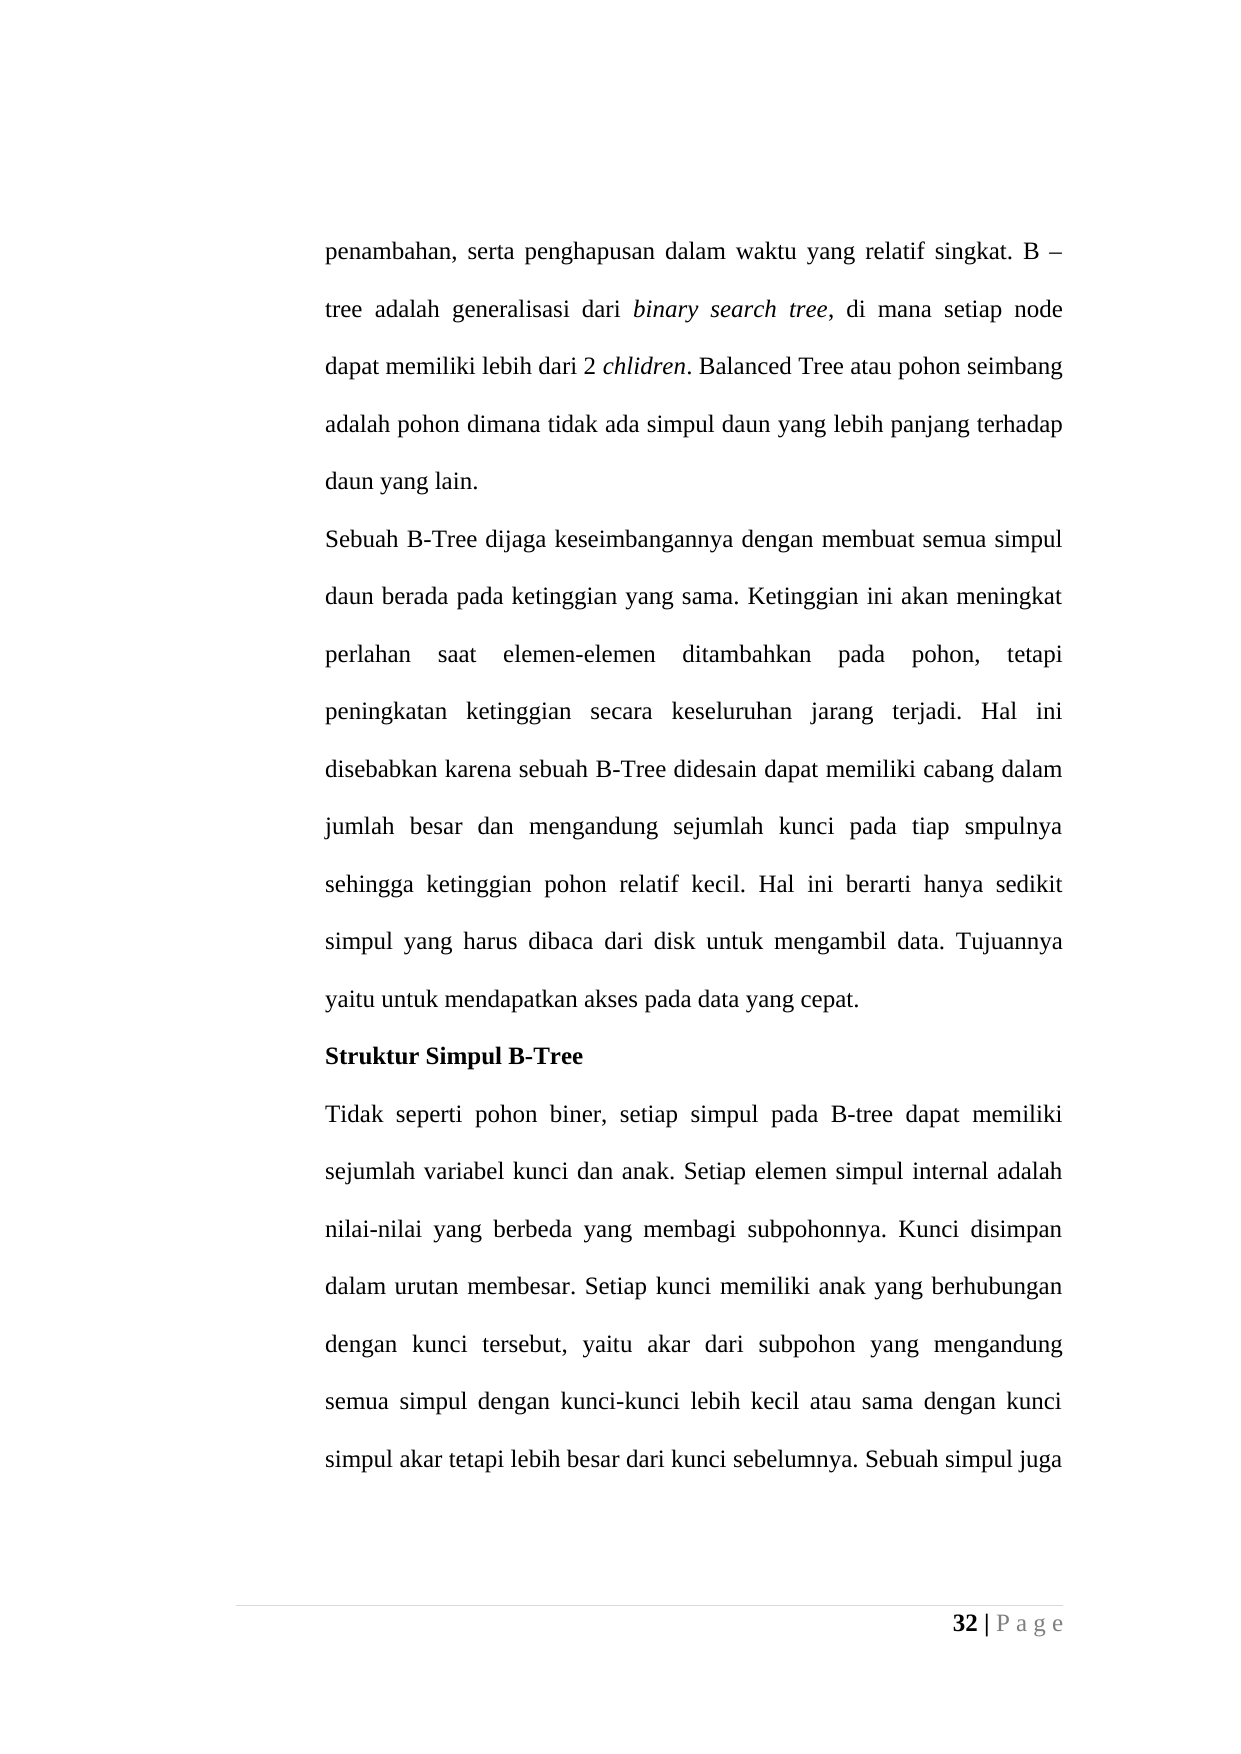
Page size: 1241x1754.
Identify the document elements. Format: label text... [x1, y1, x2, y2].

list Struktur Simpul B-Tree [325, 1041, 1063, 1070]
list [325, 1099, 1063, 1472]
list Sebuah B-Tree dijaga keseimbangannya dengan membuat semua simpul daun berada pada ketinggian yang sama. Ketinggian ini akan meningkat perlahan saat elemen-elemen ditambahkan pada pohon, tetapi peningkatan ketinggian secara keseluruhan jarang terjadi. Hal ini disebabkan karena sebuah B-Tree didesain dapat memiliki cabang dalam jumlah besar dan mengandung sejumlah kunci pada tiap smpulnya sehingga ketinggian pohon relatif kecil. Hal ini berarti hanya sedikit simpul yang harus dibaca dari disk untuk mengambil data. Tujuannya yaitu untuk mendapatkan akses pada data yang cepat. [325, 524, 1063, 1012]
